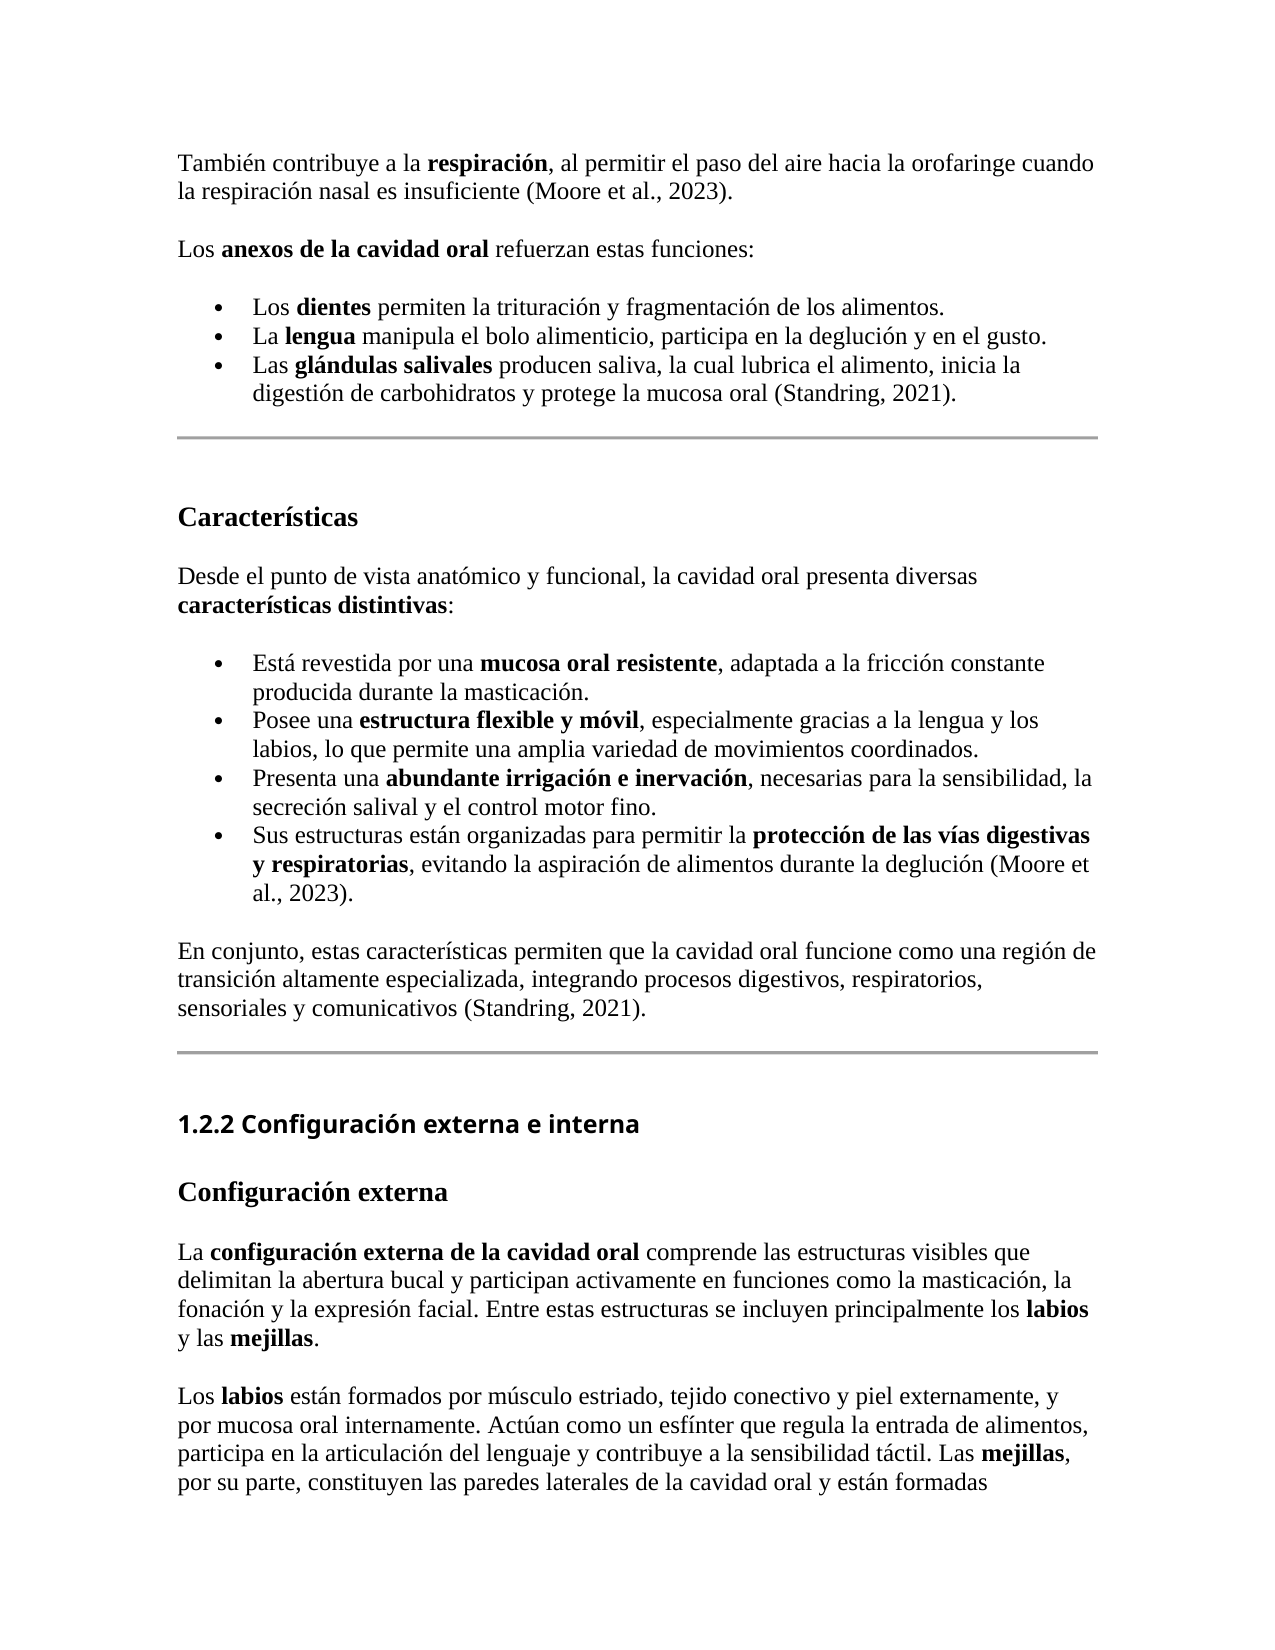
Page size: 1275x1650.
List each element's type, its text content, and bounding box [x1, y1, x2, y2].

list La lengua manipula el bolo alimenticio, participa en la deglución y en el gusto. [215, 321, 1098, 350]
list Presenta una abundante irrigación e inervación, necesarias para la sensibilidad, la secreción salival y el control motor fino. [215, 763, 1098, 820]
list Las glándulas salivales producen saliva, la cual lubrica el alimento, inicia la digestión de carbohidratos y protege la mucosa oral (Standring, 2021). [215, 350, 1098, 407]
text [177, 148, 1098, 205]
text Características [177, 499, 1098, 532]
text Configuración externa [177, 1175, 1098, 1208]
list Sus estructuras están organizadas para permitir la protección de las vías digestivas y respiratorias, evitando la aspiración de alimentos durante la deglución (Moore et al., 2023). [215, 820, 1098, 907]
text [177, 1381, 1098, 1496]
text La configuración externa de la cavidad oral comprende las estructuras visibles que delimitan la abertura bucal y participan activamente en funciones como la masticación, la fonación y la expresión facial. Entre estas estructuras se incluyen principalmente los labios y las mejillas. [177, 1237, 1098, 1352]
list Está revestida por una mucosa oral resistente, adaptada a la fricción constante producida durante la masticación. [215, 648, 1098, 705]
text Desde el punto de vista anatómico y funcional, la cavidad oral presenta diversas características distintivas: [177, 561, 1098, 619]
text Los anexos de la cavidad oral refuerzan estas funciones: [177, 234, 1098, 263]
list Posee una estructura flexible y móvil, especialmente gracias a la lengua y los labios, lo que permite una amplia variedad de movimientos coordinados. [215, 705, 1098, 763]
text En conjunto, estas características permiten que la cavidad oral funcione como una región de transición altamente especializada, integrando procesos digestivos, respiratorios, sensoriales y comunicativos (Standring, 2021). [177, 936, 1098, 1022]
list Los dientes permiten la trituración y fragmentación de los alimentos. [215, 292, 1098, 321]
text 1.2.2 Configuración externa e interna [177, 1107, 1098, 1141]
